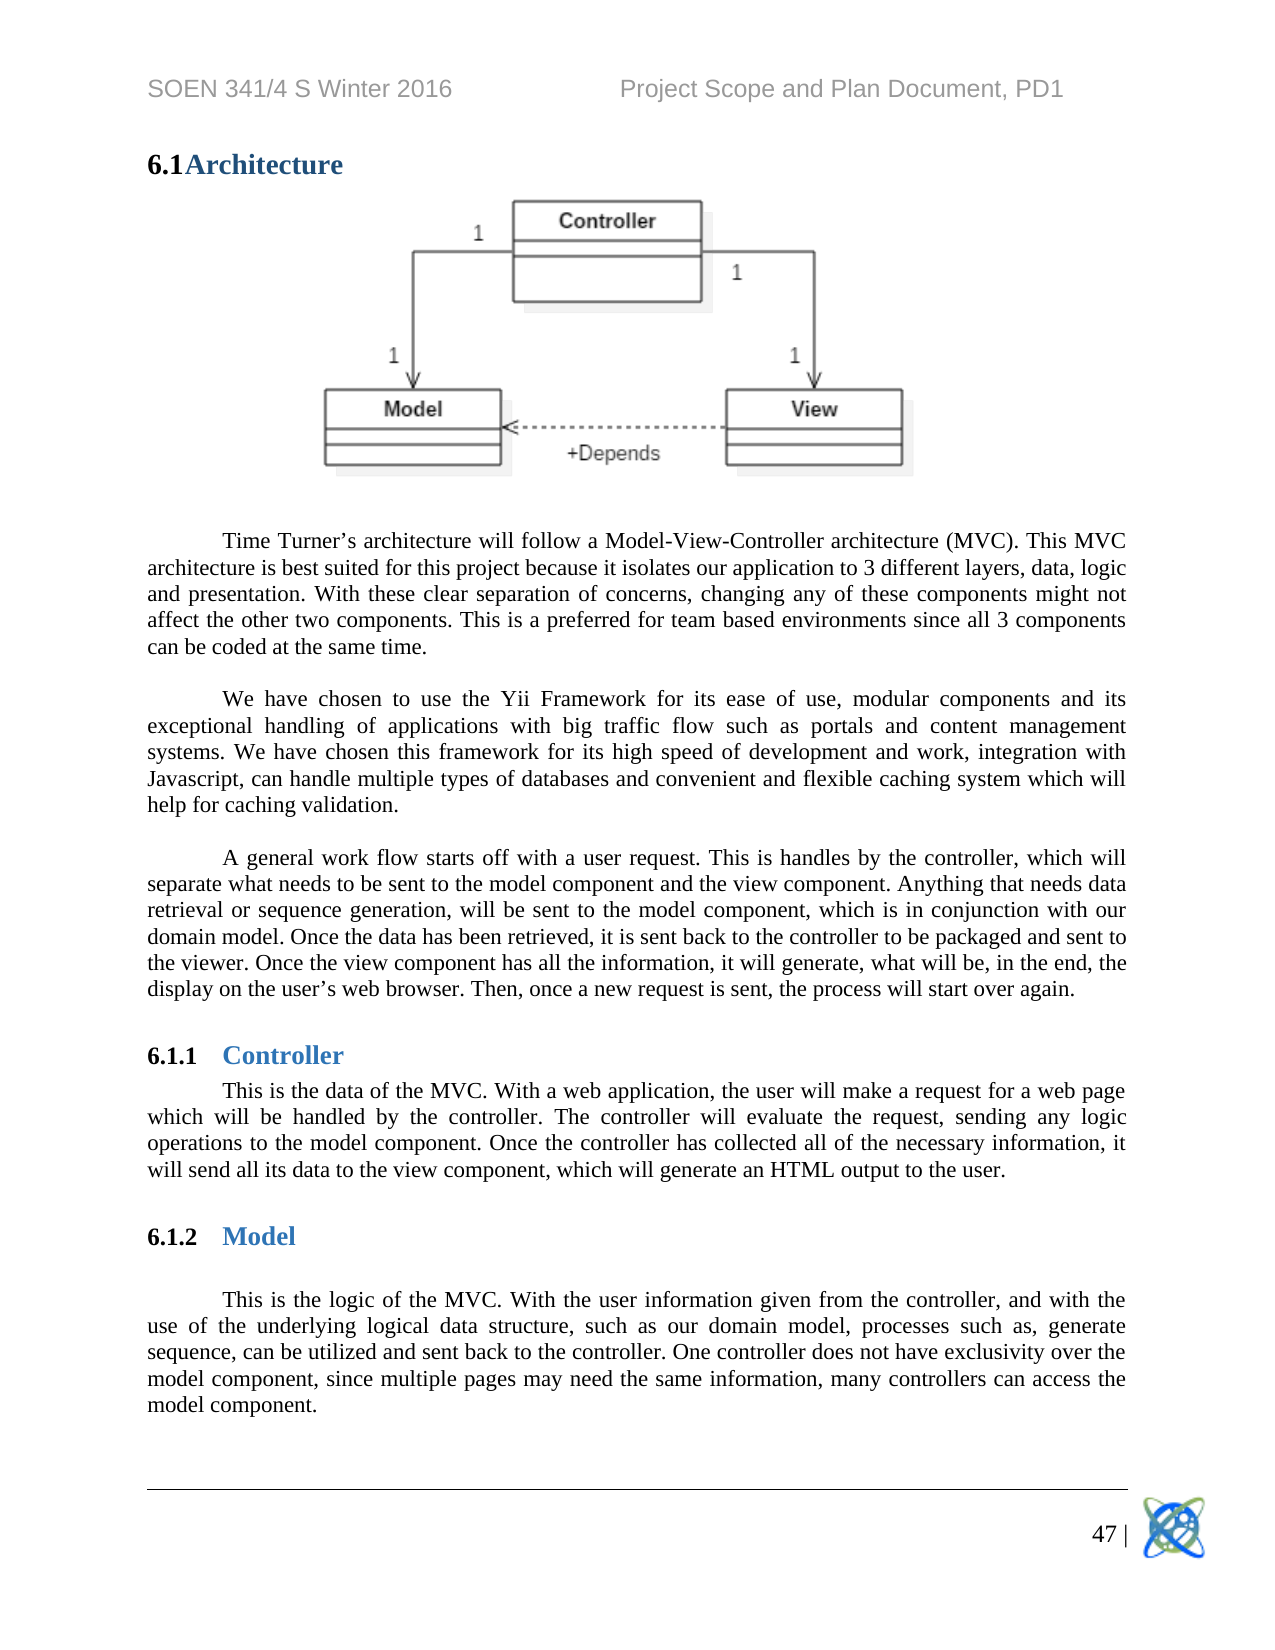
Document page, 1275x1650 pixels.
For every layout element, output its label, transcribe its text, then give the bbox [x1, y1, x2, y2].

text We have chosen to use the Yii Framework for its ease of use, modular components and its exceptional handling of applications with big traffic flow such as portals and content management systems. We have chosen this framework for its high speed of development and work, integration with Javascript, can handle multiple types of databases and convenient and flexible caching system which will help for caching validation. [147, 686, 1128, 817]
text Model [147, 1219, 1128, 1251]
text This is the data of the MVC. With a web application, the user will make a request for a web page which will be handled by the controller. The controller will evaluate the request, sending any logic operations to the model component. Once the controller has collected all of the necessary information, it will send all its data to the view component, which will generate an HTML output to the user. [147, 1077, 1128, 1182]
text Time Turner’s architecture will follow a Model-View-Controller architecture (MVC). This MVC architecture is best suited for this project because it isolates our application to 3 different layers, data, logic and presentation. With these clear separation of concerns, changing any of these components might not affect the other two components. This is a preferred for team based environments since all 3 components can be coded at the same time. [147, 527, 1128, 659]
text Controller [147, 1039, 1128, 1070]
picture [1123, 1490, 1224, 1566]
text A general work flow starts off with a user request. This is handles by the controller, which will separate what needs to be sent to the model component and the view component. Anything that needs data retrieval or sequence generation, will be sent to the model component, which is in conjunction with our domain model. Once the data has been retrieved, it is sent back to the controller to be packaged and sent to the viewer. Once the view component has all the information, it will generate, what will be, in the end, the display on the user’s web browser. Then, once a new request is sent, the process will start over again. [147, 844, 1128, 1002]
subtitle Architecture [147, 147, 1128, 181]
text This is the logic of the MVC. With the user information given from the controller, and with the use of the underlying logical data structure, such as our domain model, processes such as, generate sequence, can be utilized and sent back to the controller. One controller does not have exclusivity over the model component, since multiple pages may need the same information, many controllers can access the model component. [147, 1286, 1128, 1417]
picture [311, 186, 964, 528]
